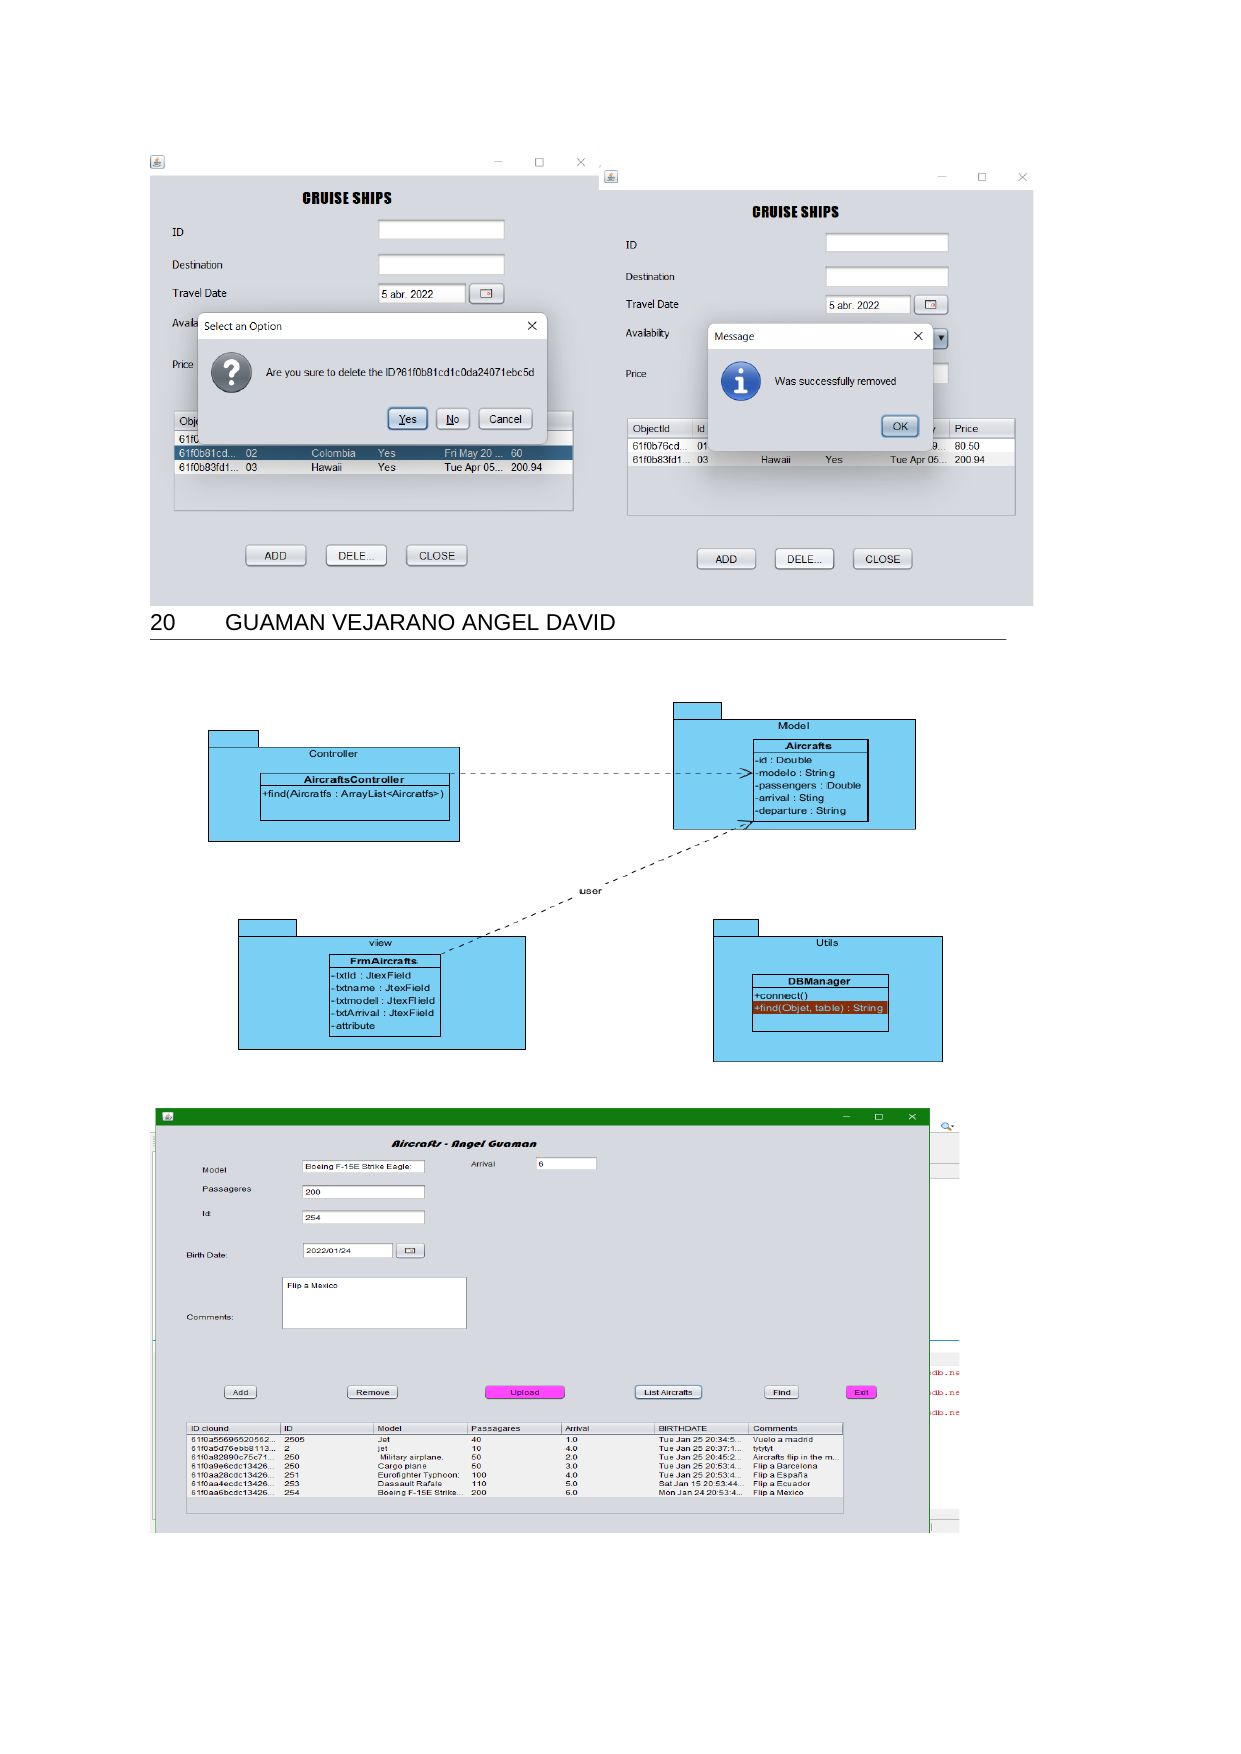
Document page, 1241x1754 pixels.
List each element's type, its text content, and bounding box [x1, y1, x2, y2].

picture [150, 639, 1007, 1105]
picture [150, 1108, 960, 1533]
text 20 GUAMAN VEJARANO ANGEL DAVID [150, 609, 1090, 636]
picture [150, 150, 1034, 606]
